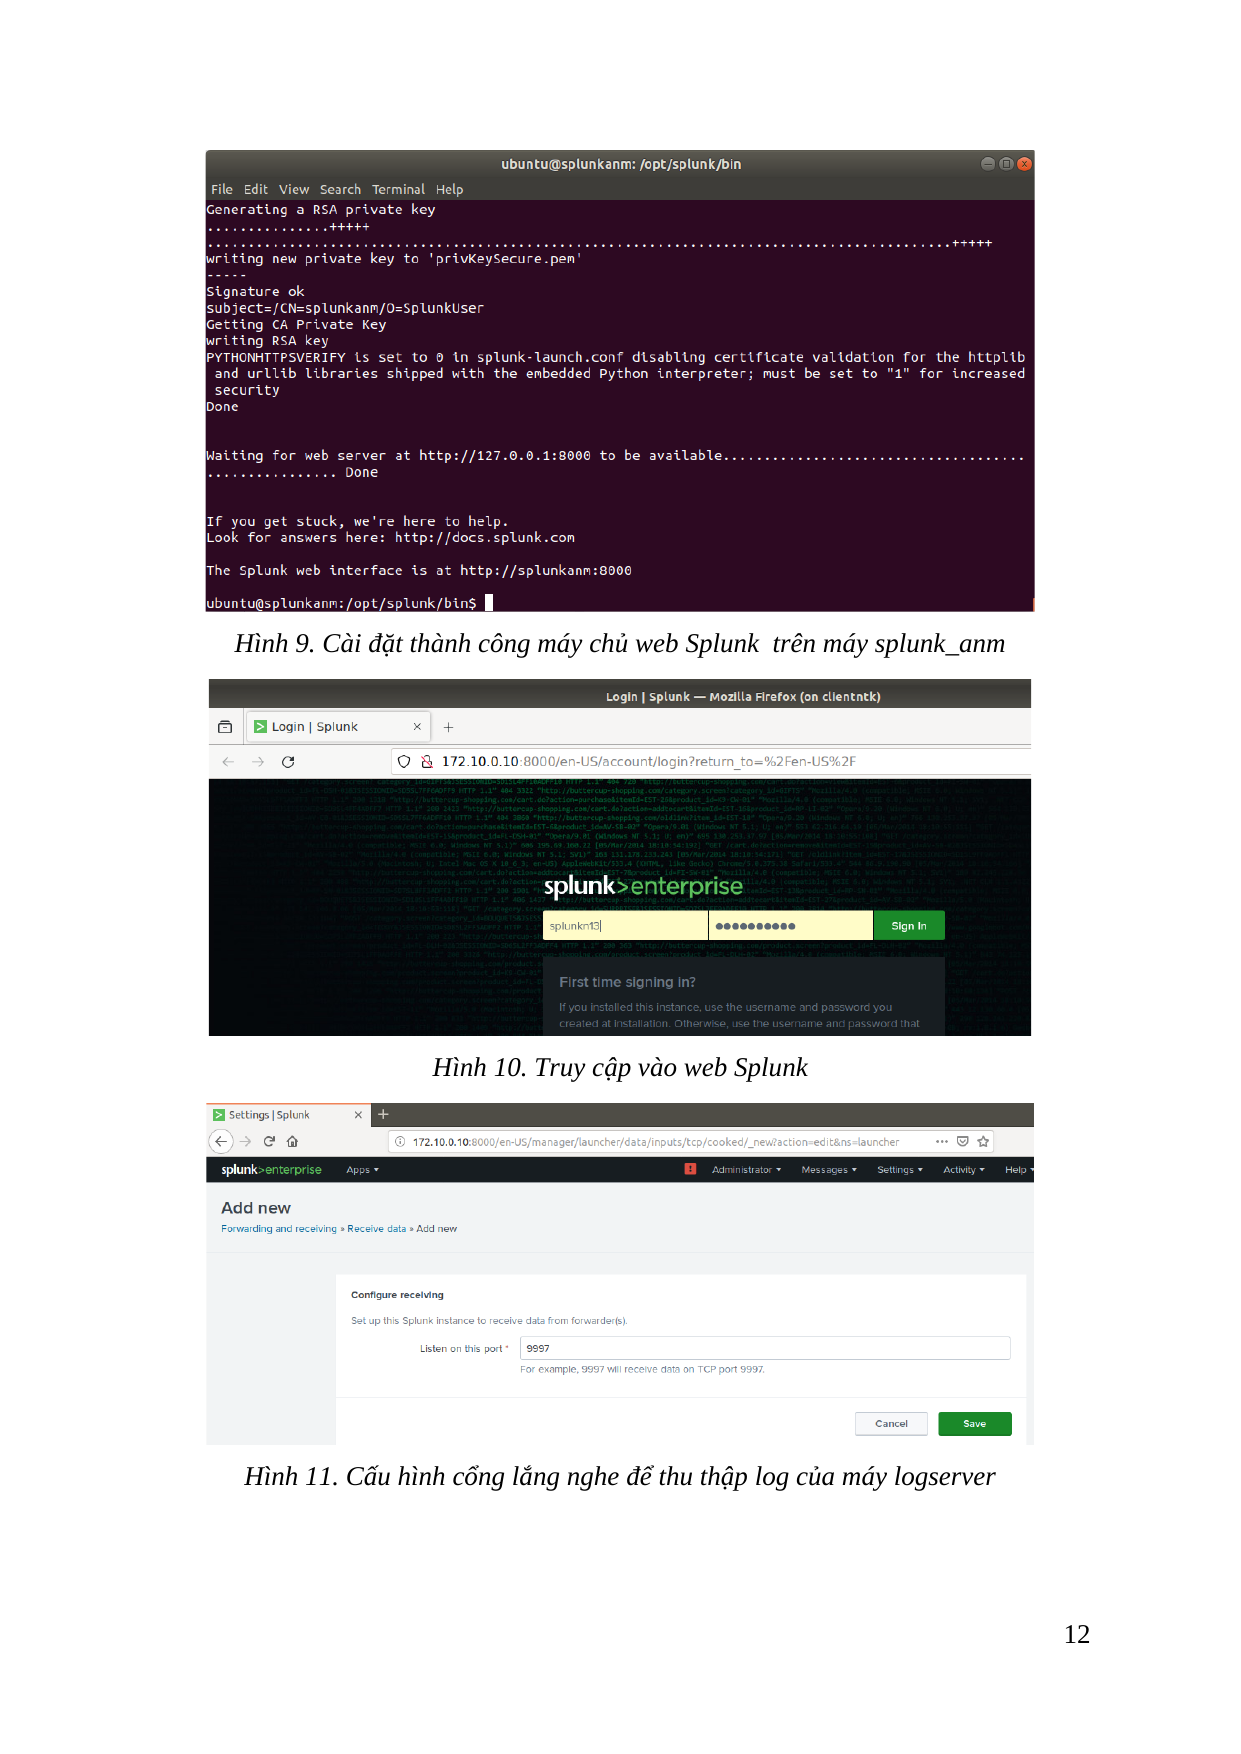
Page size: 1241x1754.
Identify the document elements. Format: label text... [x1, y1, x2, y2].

picture [206, 1103, 1034, 1445]
picture [205, 150, 1035, 612]
picture [208, 679, 1032, 1036]
